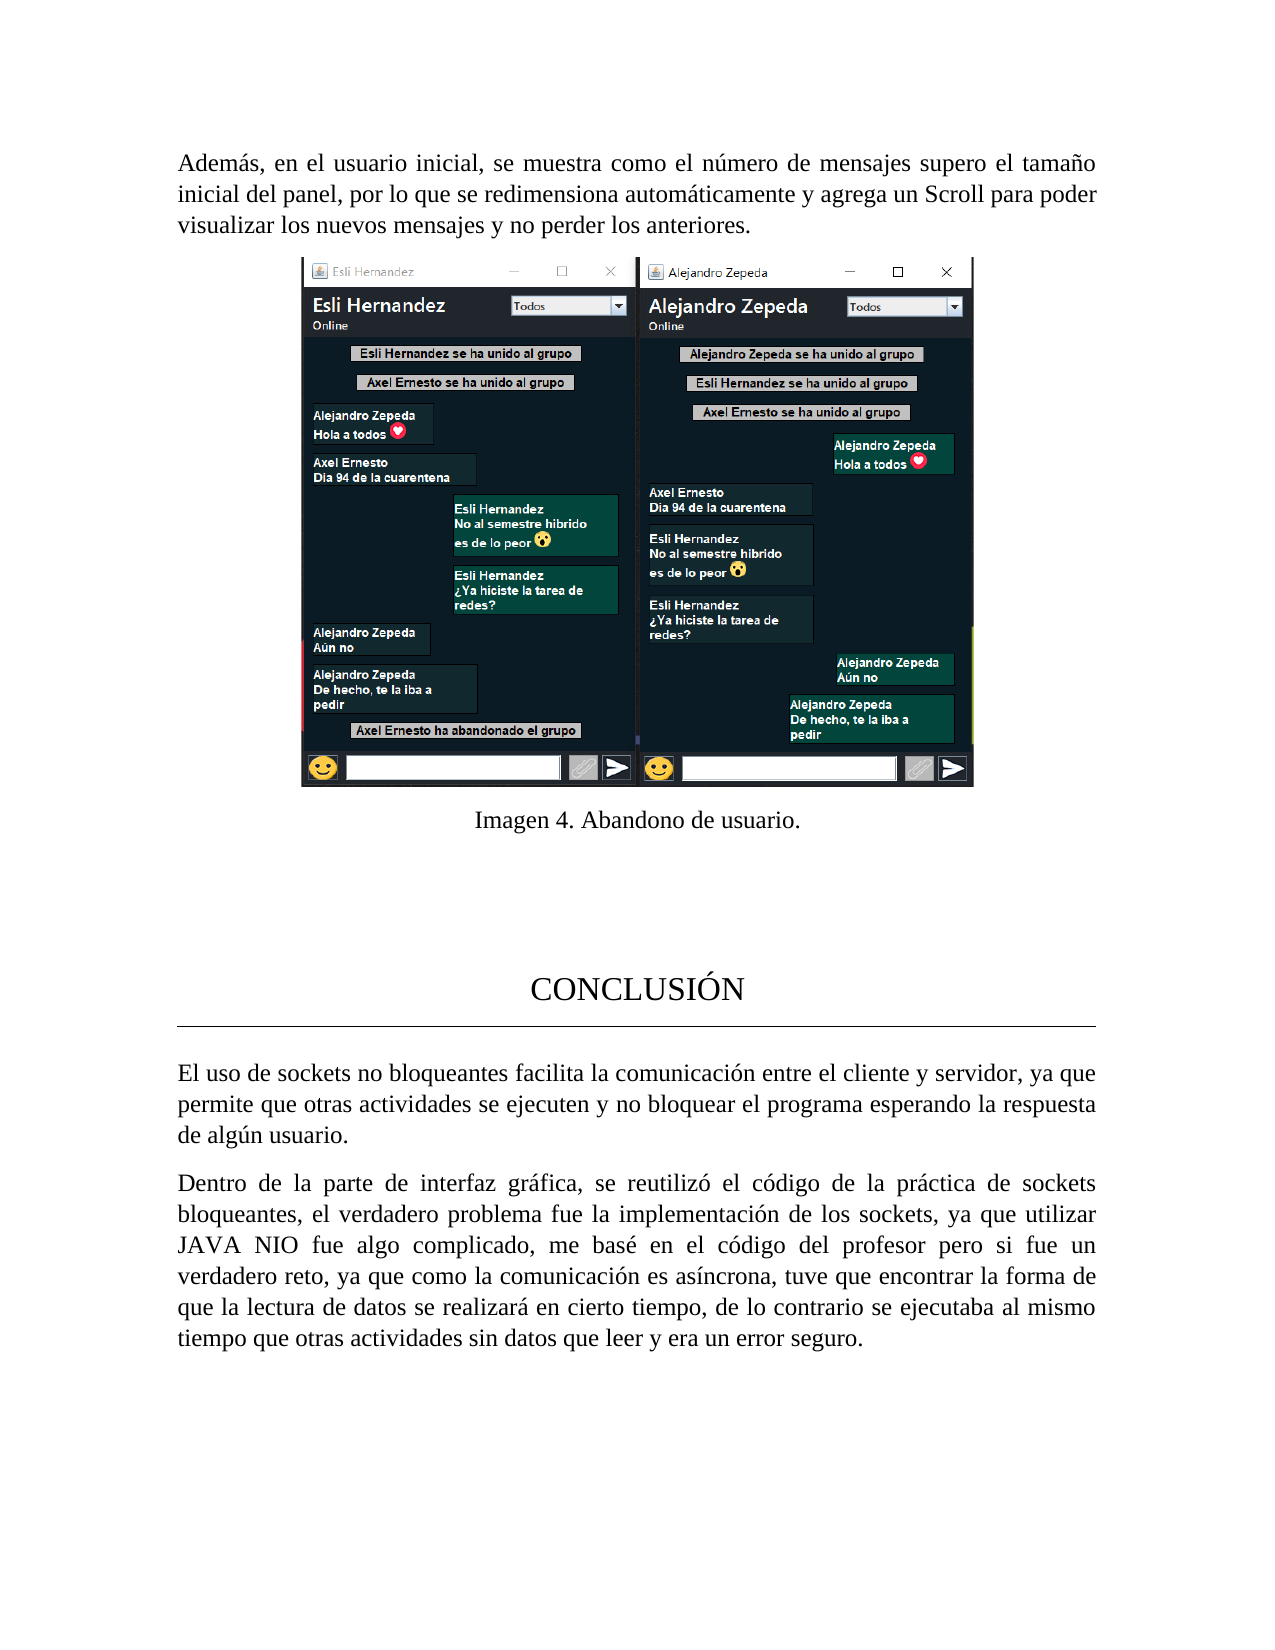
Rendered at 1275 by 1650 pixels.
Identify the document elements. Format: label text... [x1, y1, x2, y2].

text Dentro de la parte de interfaz gráfica, se reutilizó el código de la práctica de sockets bloqueantes, el verdadero problema fue la implementación de los sockets, ya que utilizar JAVA NIO fue algo complicado, me basé en el código del profesor pero si fue un verdadero reto, ya que como la comunicación es asíncrona, tuve que encontrar la forma de que la lectura de datos se realizará en cierto tiempo, de lo contrario se ejecutaba al mismo tiempo que otras actividades sin datos que leer y era un error seguro. [177, 1168, 1098, 1352]
text Imagen 4. Abandono de usuario. [177, 805, 1098, 834]
text Además, en el usuario inicial, se muestra como el número de mensajes supero el tamaño inicial del panel, por lo que se redimensiona automáticamente y agrega un Scroll para poder visualizar los nuevos mensajes y no perder los anteriores. [177, 148, 1098, 238]
picture [301, 257, 974, 787]
text CONCLUSIÓN [177, 969, 1098, 1007]
text El uso de sockets no bloqueantes facilita la comunicación entre el cliente y servidor, ya que permite que otras actividades se ejecuten y no bloquear el programa esperando la respuesta de algún usuario. [177, 1058, 1098, 1149]
